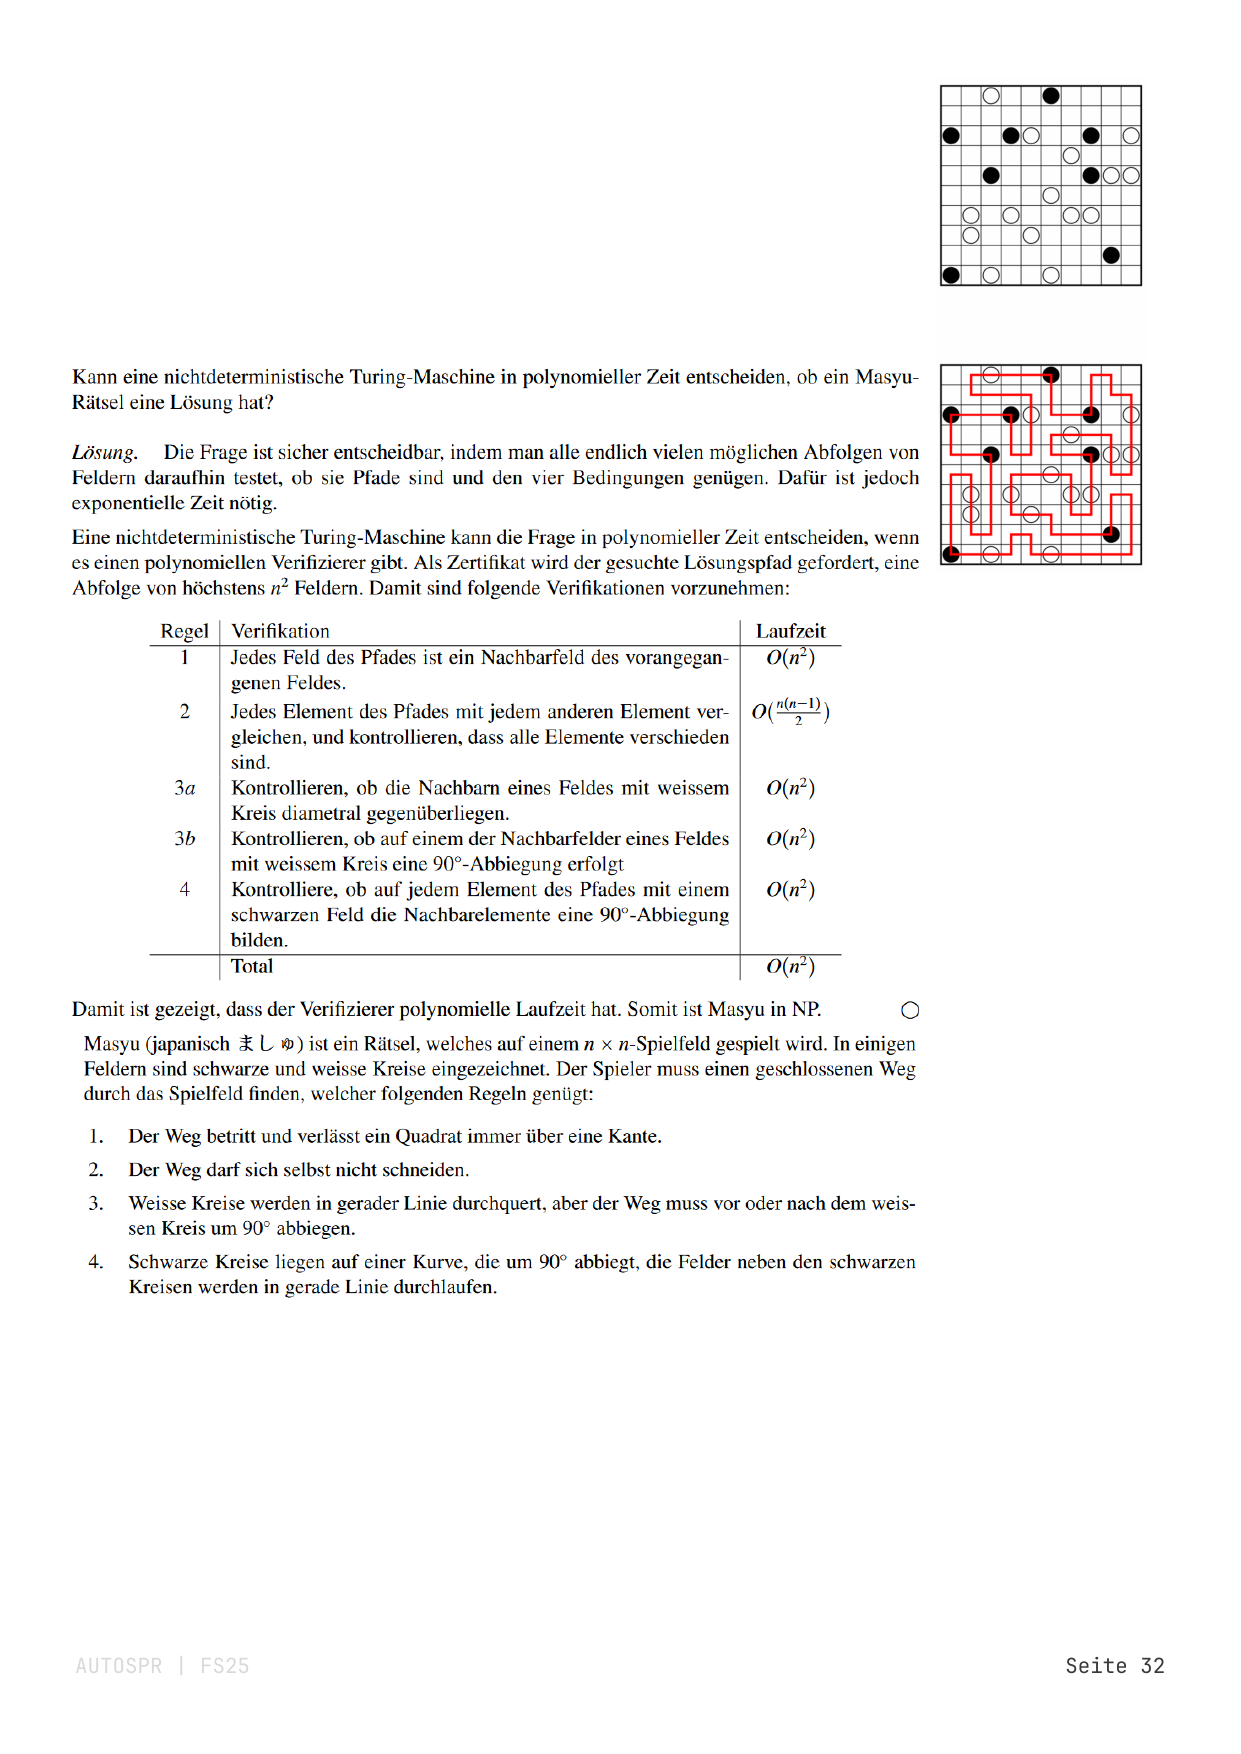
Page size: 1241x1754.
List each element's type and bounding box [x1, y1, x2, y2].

picture [62, 362, 929, 1311]
picture [936, 77, 1147, 572]
